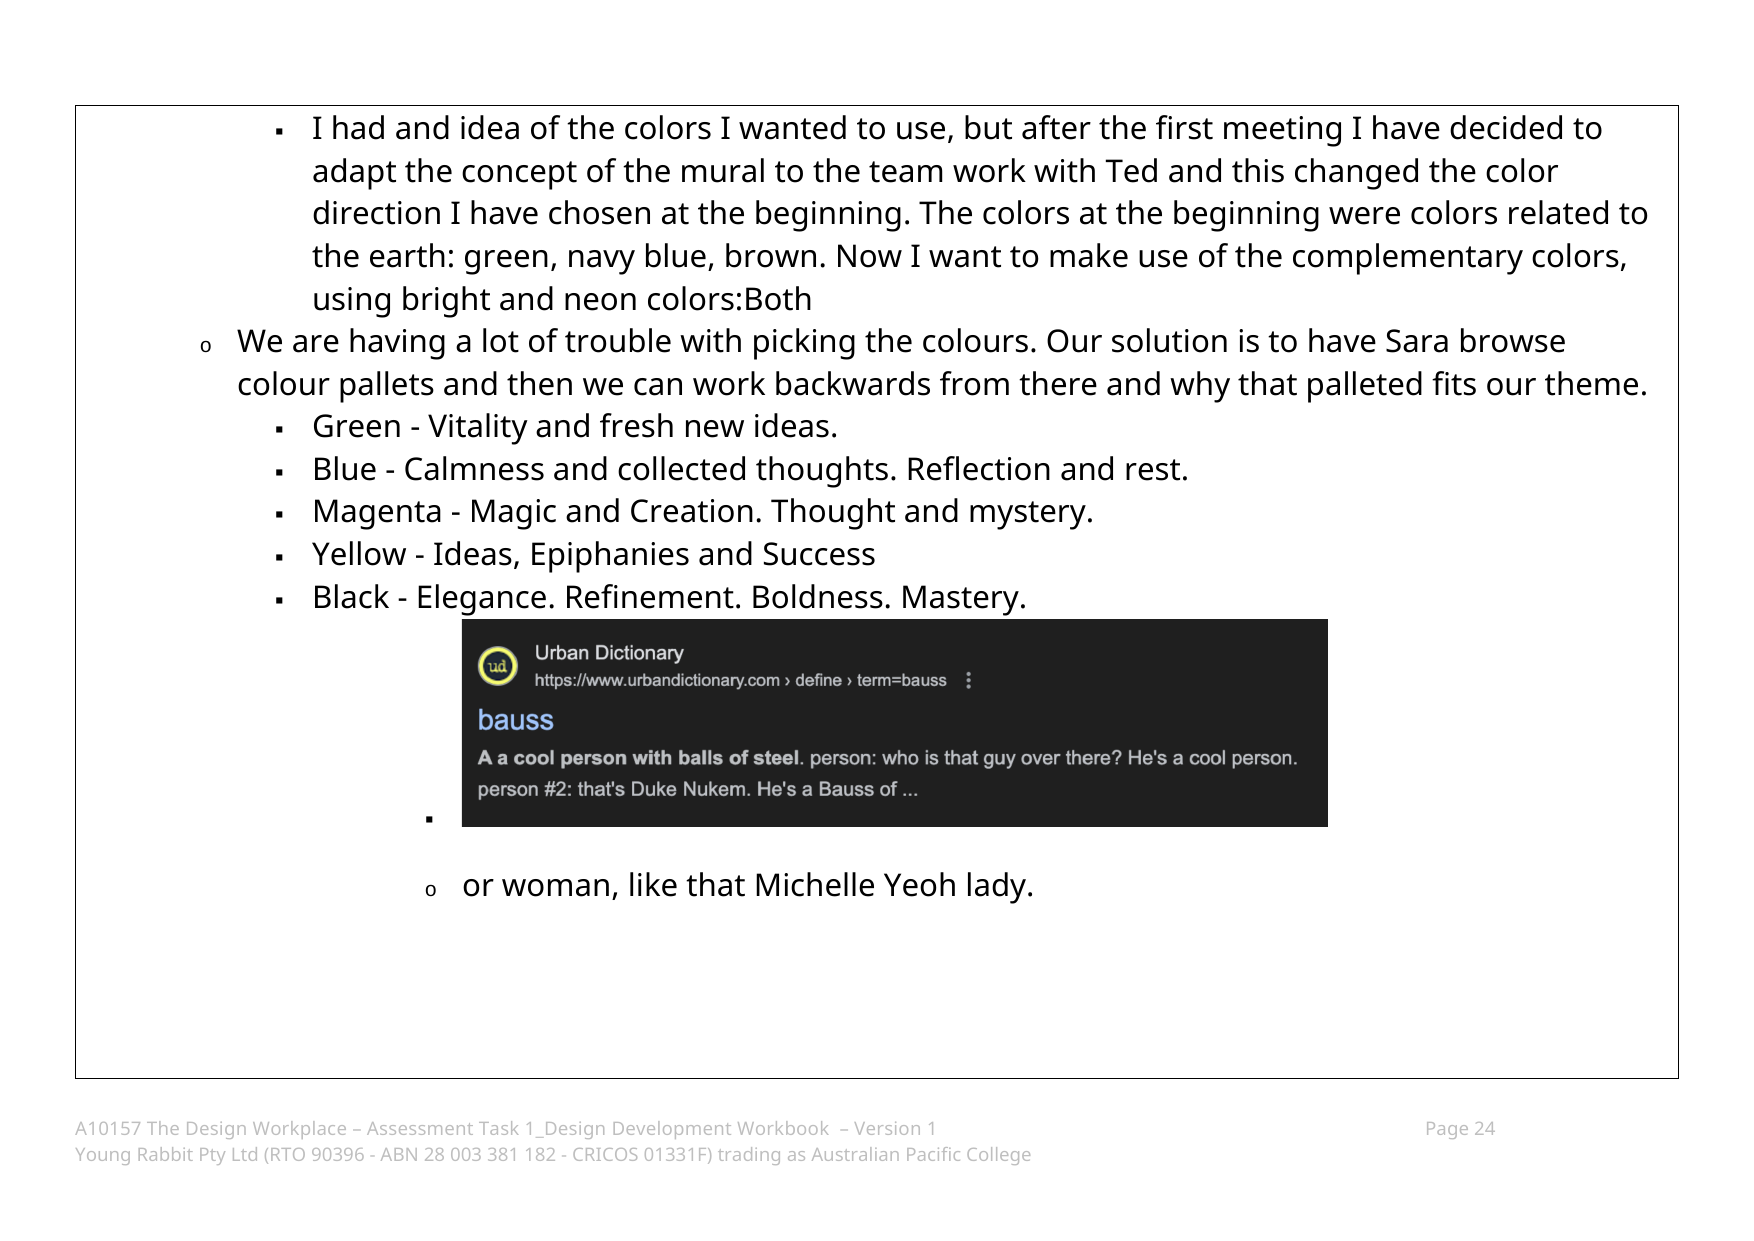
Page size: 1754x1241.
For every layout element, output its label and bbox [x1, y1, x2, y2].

picture [461, 617, 1328, 827]
table_header [76, 106, 1678, 1078]
